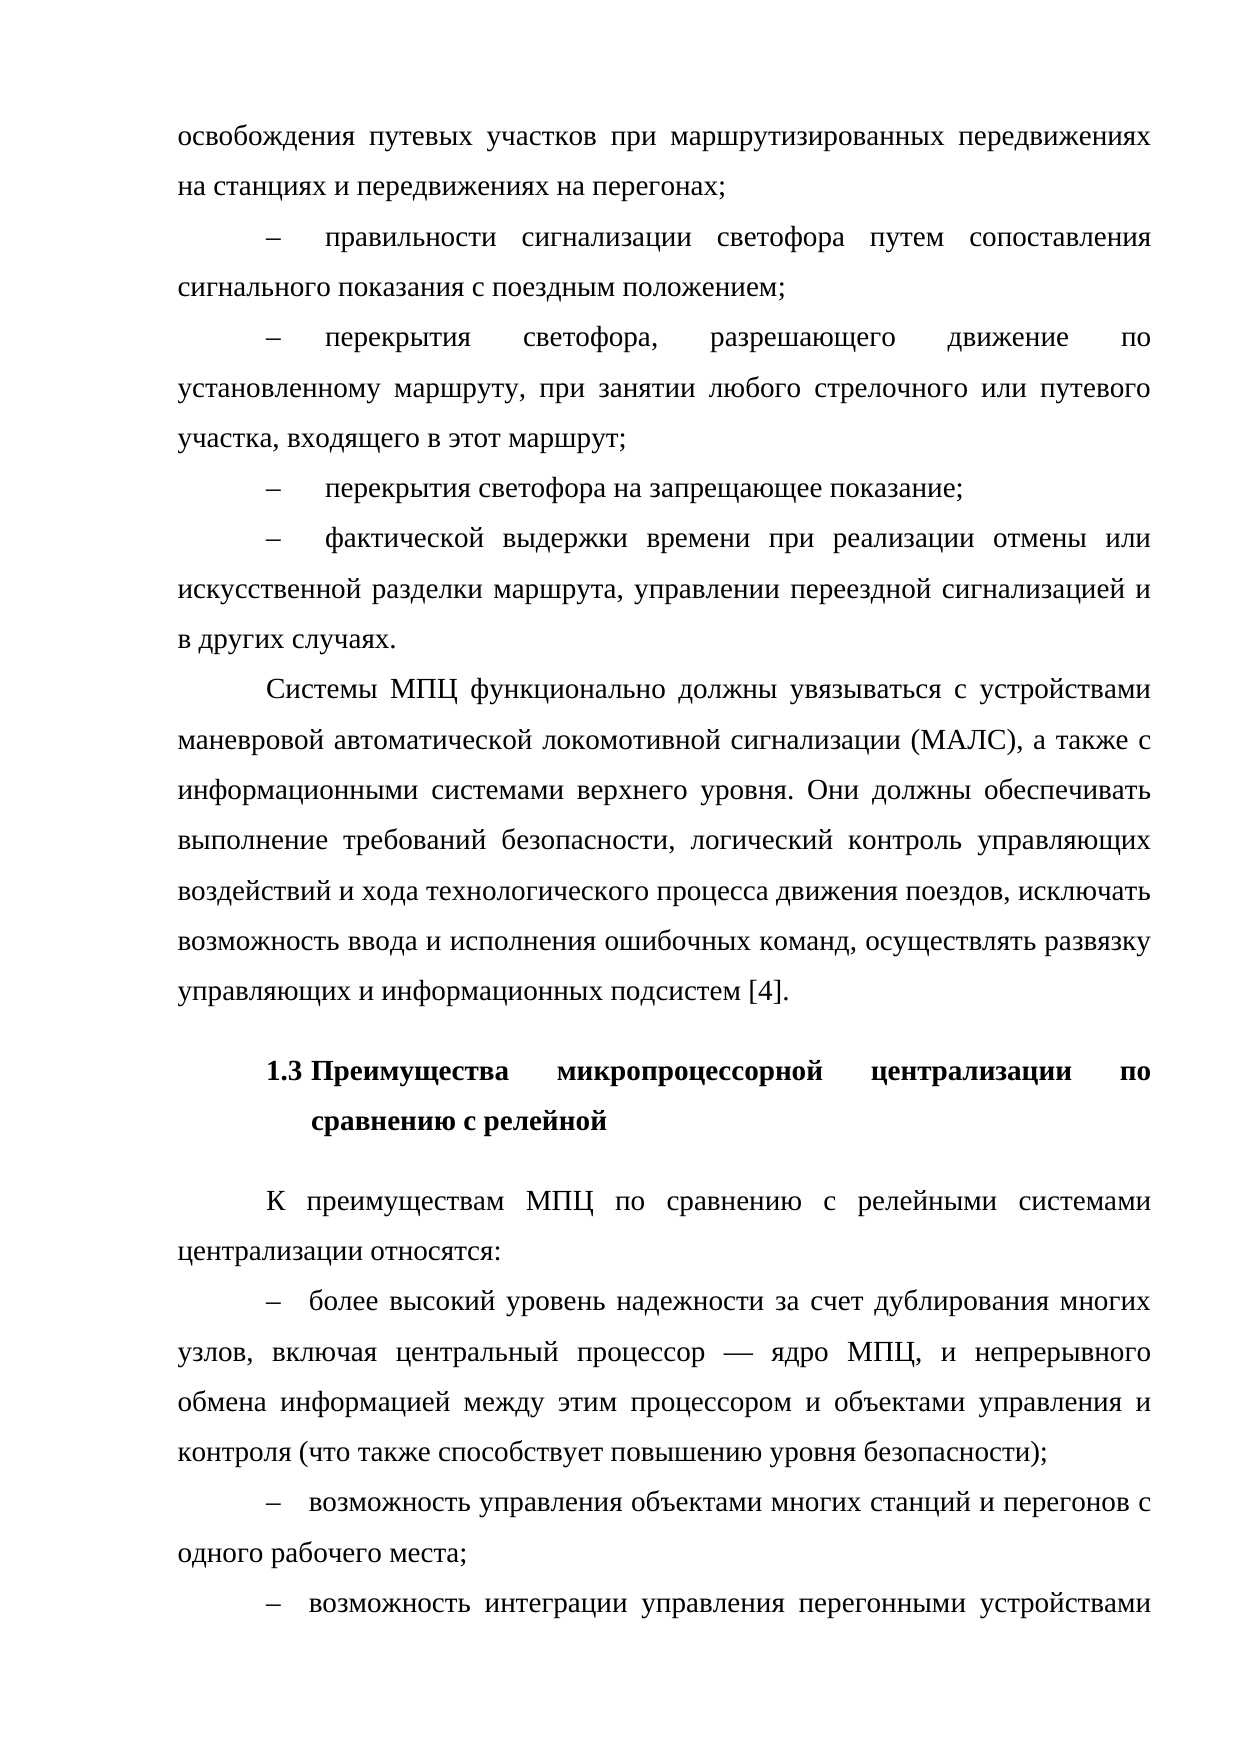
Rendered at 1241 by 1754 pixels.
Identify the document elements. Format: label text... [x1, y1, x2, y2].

text Системы МПЦ функционально должны увязываться с устройствами маневровой автоматической локомотивной сигнализации (МАЛС), а также с информационными системами верхнего уровня. Они должны обеспечивать выполнение требований безопасности, логический контроль управляющих воздействий и хода технологического процесса движения поездов, исключать возможность ввода и исполнения ошибочных команд, осуществлять развязку управляющих и информационных подсистем [4]. [177, 672, 1152, 1007]
list перекрытия светофора, разрешающего движение по установленному маршруту, при занятии любого стрелочного или путевого участка, входящего в этот маршрут; [177, 319, 1152, 453]
list перекрытия светофора на запрещающее показание; [177, 470, 1152, 504]
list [177, 1585, 1152, 1619]
list правильности сигнализации светофора путем сопоставления сигнального показания с поездным положением; [177, 219, 1152, 303]
list более высокий уровень надежности за счет дублирования многих узлов, включая центральный процессор — ядро МПЦ, и непрерывного обмена информацией между этим процессором и объектами управления и контроля (что также способствует повышению уровня безопасности); [177, 1283, 1152, 1468]
list возможность управления объектами многих станций и перегонов с одного рабочего места; [177, 1484, 1152, 1568]
text К преимуществам МПЦ по сравнению с релейными системами централизации относятся: [177, 1183, 1152, 1267]
list Преимущества микропроцессорной централизации по сравнению с релейной [266, 1053, 1152, 1137]
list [177, 118, 1152, 202]
list фактической выдержки времени при реализации отмены или искусственной разделки маршрута, управлении переездной сигнализацией и в других случаях. [177, 521, 1152, 655]
